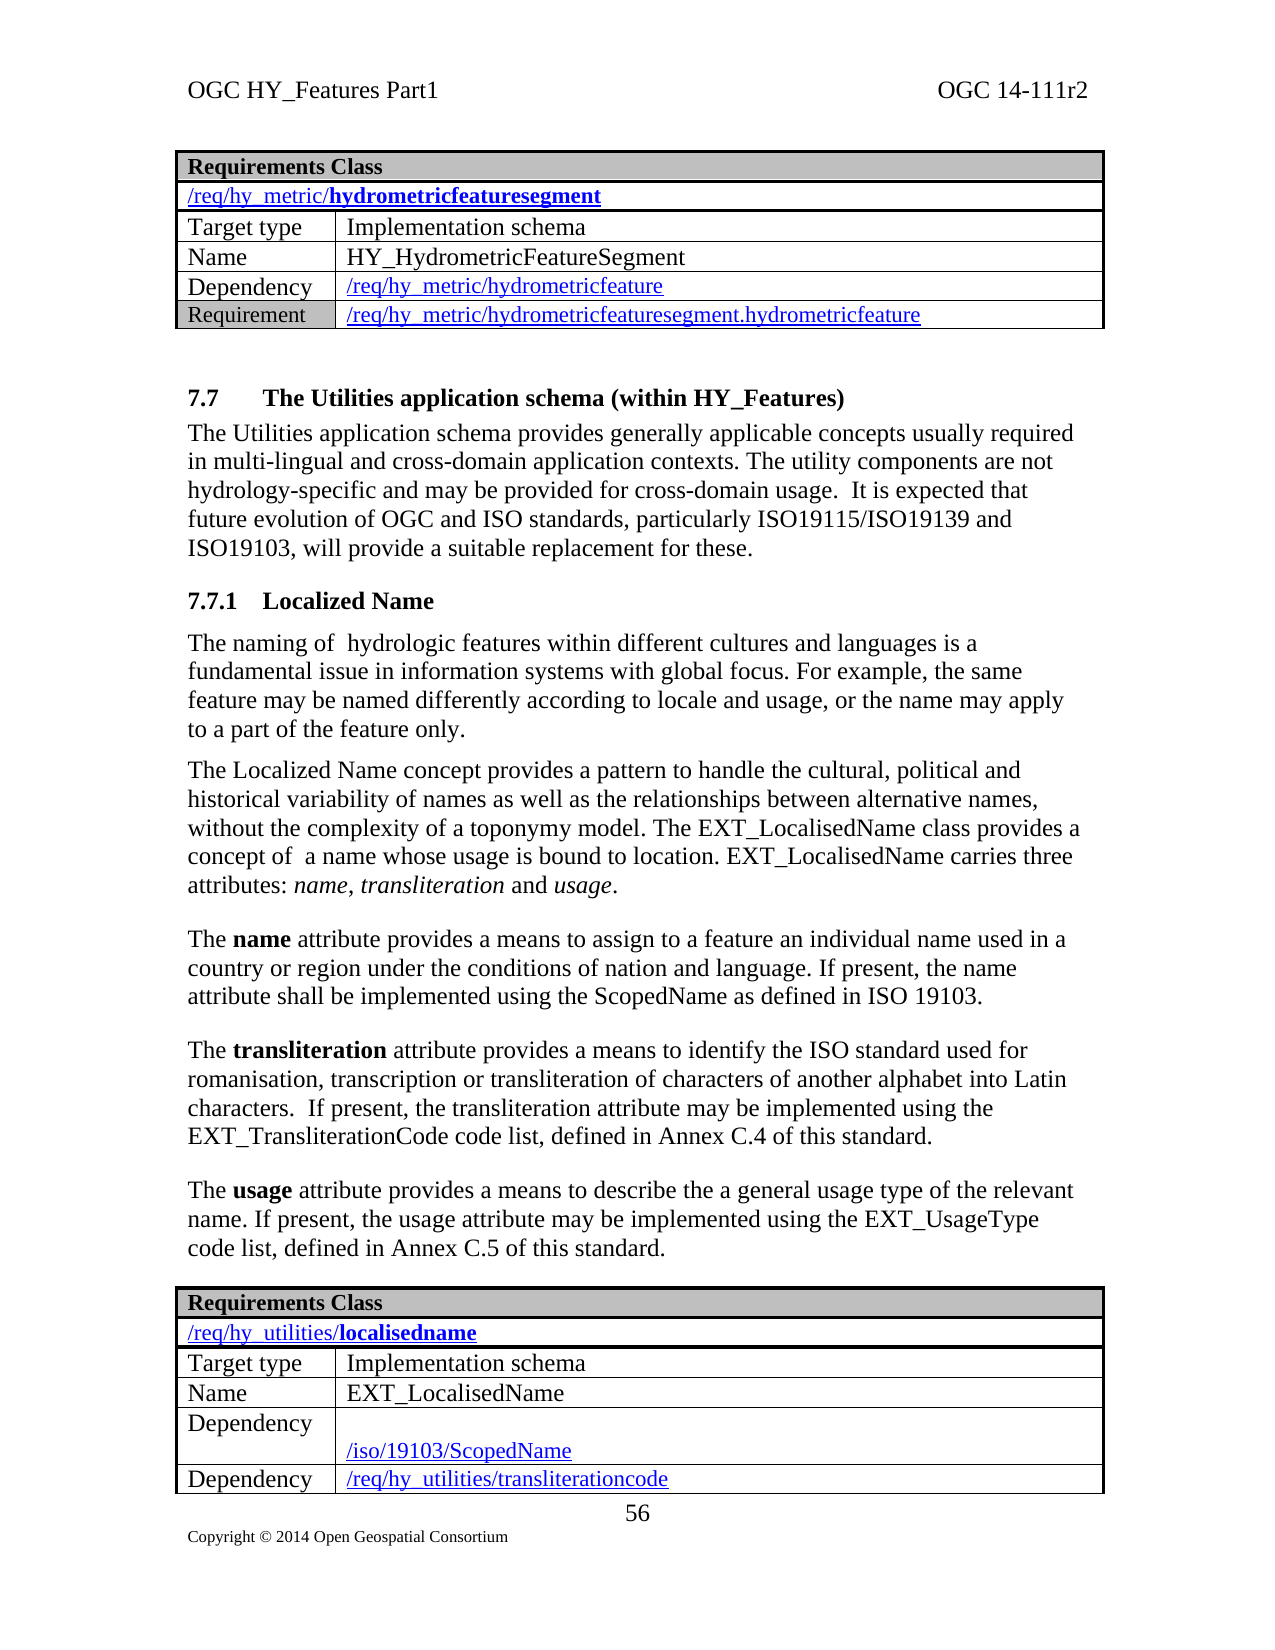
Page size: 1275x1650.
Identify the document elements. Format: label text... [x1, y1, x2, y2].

table_cell /req/hy_utilities/transliterationcode [336, 1465, 1102, 1493]
table_cell EXT_LocalisedName [336, 1378, 1102, 1407]
table_cell Name [178, 1378, 335, 1407]
table_cell /iso/19103/ScopedName [336, 1408, 1102, 1463]
table_cell /req/hy_utilities/localisedname [178, 1319, 1102, 1345]
text The name attribute provides a means to assign to a feature an individual name used in a country or region under the conditions of nation and language. If present, the name attribute shall be implemented using the ScopedName as defined in ISO 19103. [187, 924, 1087, 1010]
table_cell /req/hy_metric/hydrometricfeature [336, 272, 1102, 300]
table_cell /req/hy_metric/hydrometricfeaturesegment [178, 183, 1102, 209]
table_cell HY_HydrometricFeatureSegment [336, 242, 1102, 271]
text The transliteration attribute provides a means to identify the ISO standard used for romanisation, transcription or transliteration of characters of another alphabet into Latin characters. If present, the transliteration attribute may be implemented using the EXT_TransliterationCode code list, defined in Annex C.4 of this standard. [187, 1035, 1087, 1150]
table_cell Dependency [178, 272, 335, 300]
table_header Requirements Class [178, 1290, 1102, 1316]
subtitle The Utilities application schema (within HY_Features) [187, 383, 1087, 411]
table_cell Dependency [178, 1408, 335, 1463]
table_cell Implementation schema [336, 1349, 1102, 1377]
text The usage attribute provides a means to describe the a general usage type of the relevant name. If present, the usage attribute may be implemented using the EXT_UsageType code list, defined in Annex C.5 of this standard. [187, 1175, 1087, 1261]
table_cell Target type [178, 212, 335, 241]
table_cell Target type [178, 1349, 335, 1377]
text The Utilities application schema provides generally applicable concepts usually required in multi-lingual and cross-domain application contexts. The utility components are not hydrology-specific and may be provided for cross-domain usage. It is expected that future evolution of OGC and ISO standards, particularly ISO19115/ISO19139 and ISO19103, will provide a suitable replacement for these. [187, 418, 1087, 561]
table_cell Name [178, 242, 335, 271]
table_cell Implementation schema [336, 212, 1102, 241]
subtitle Localized Name [187, 586, 1087, 615]
table_cell /req/hy_metric/hydrometricfeaturesegment.hydrometricfeature [336, 301, 1102, 328]
table_cell Requirement [178, 301, 335, 328]
table_header Requirements Class [178, 153, 1102, 179]
text The naming of hydrologic features within different cultures and languages is a fundamental issue in information systems with global focus. For example, the same feature may be named differently according to locale and usage, or the name may apply to a part of the feature only. [187, 628, 1087, 743]
text The Localized Name concept provides a pattern to handle the cultural, political and historical variability of names as well as the relationships between alternative names, without the complexity of a toponymy model. The EXT_LocalisedName class provides a concept of a name whose usage is bound to location. EXT_LocalisedName carries three attributes: name, transliteration and usage. [187, 755, 1087, 899]
table_cell Dependency [178, 1465, 335, 1493]
